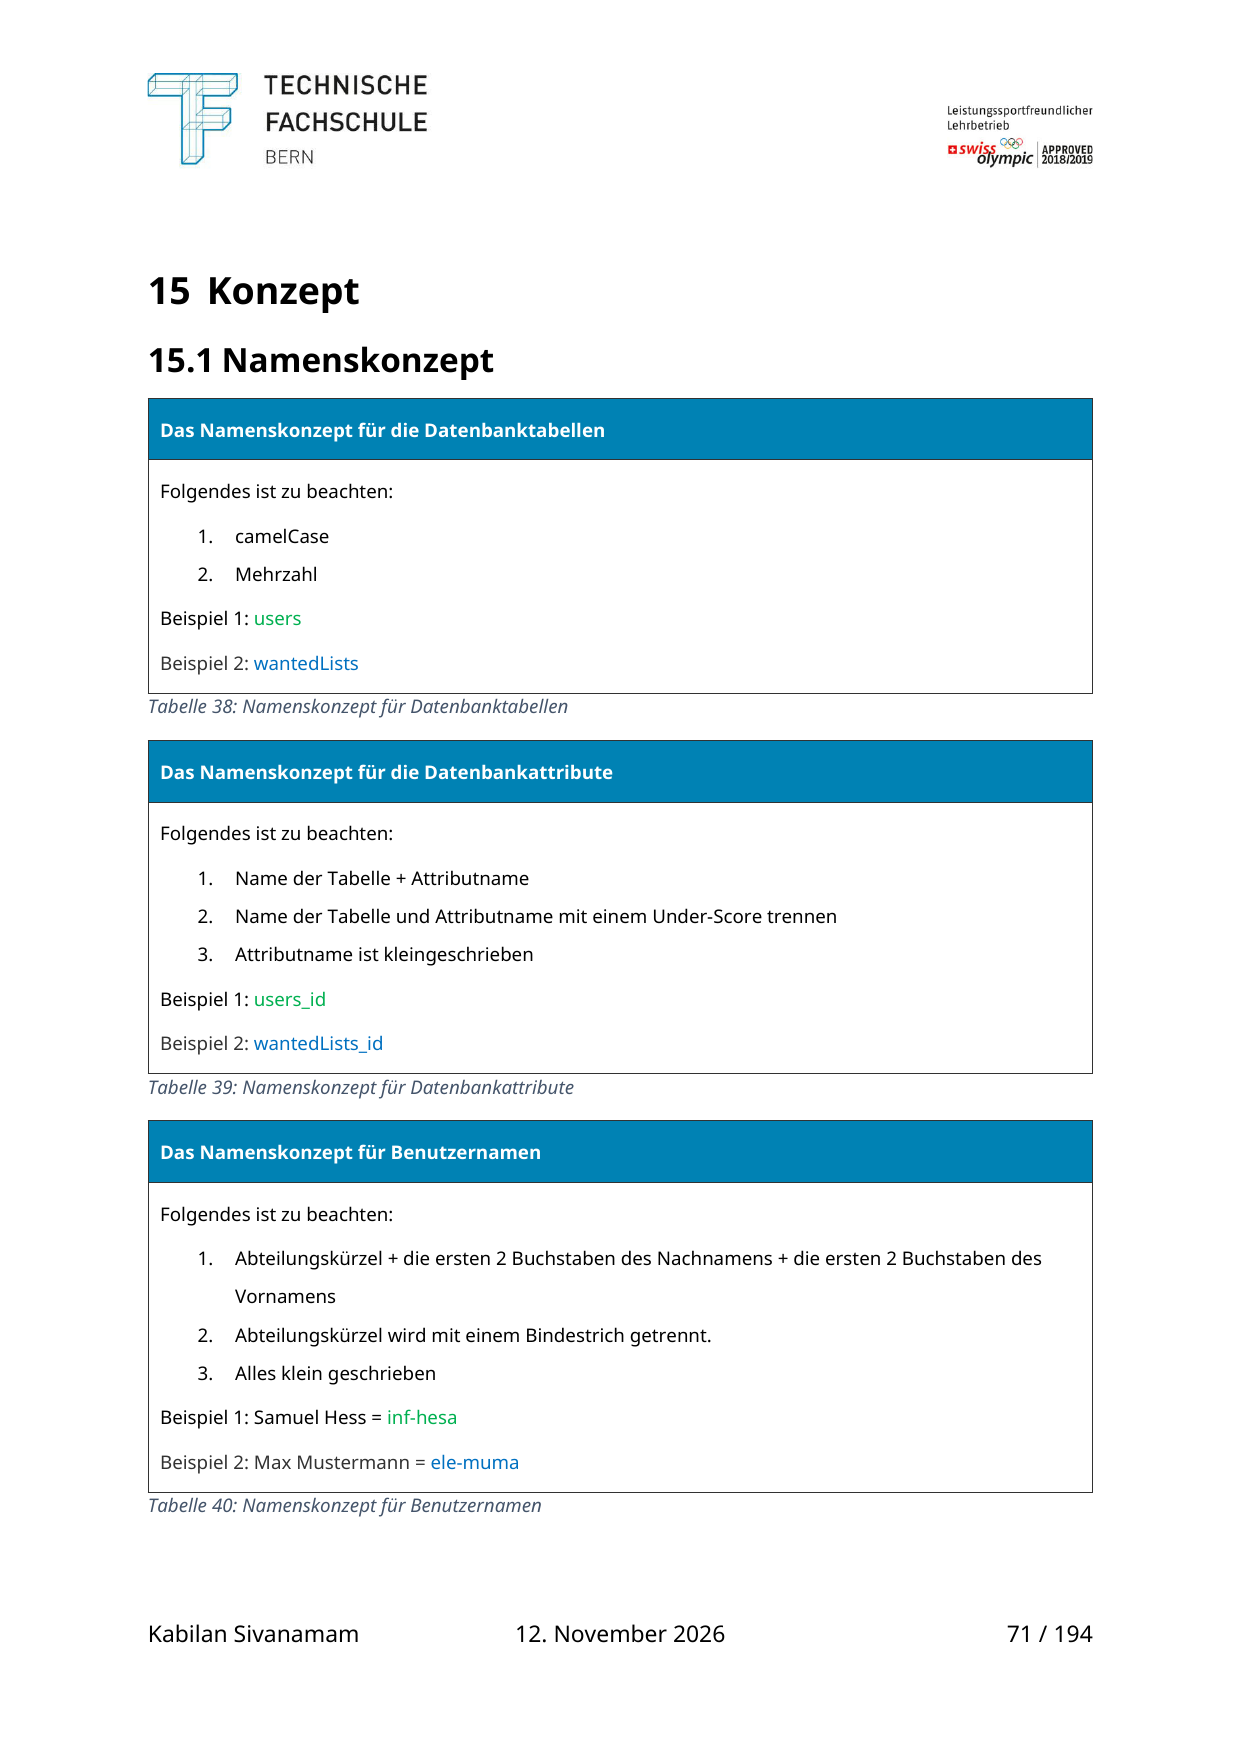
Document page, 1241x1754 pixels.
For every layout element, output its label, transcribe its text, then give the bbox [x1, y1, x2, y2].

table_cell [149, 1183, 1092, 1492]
subtitle Konzept [148, 264, 1093, 316]
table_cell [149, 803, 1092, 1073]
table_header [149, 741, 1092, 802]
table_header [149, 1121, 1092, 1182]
text Tabelle 39: Namenskonzept für Datenbankattribute [148, 1074, 1093, 1099]
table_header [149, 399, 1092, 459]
text Tabelle 40: Namenskonzept für Benutzernamen [148, 1493, 1093, 1518]
subtitle Namenskonzept [148, 336, 1093, 382]
text Tabelle 38: Namenskonzept für Datenbanktabellen [148, 694, 1093, 719]
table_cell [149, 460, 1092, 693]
picture [147, 73, 1093, 196]
